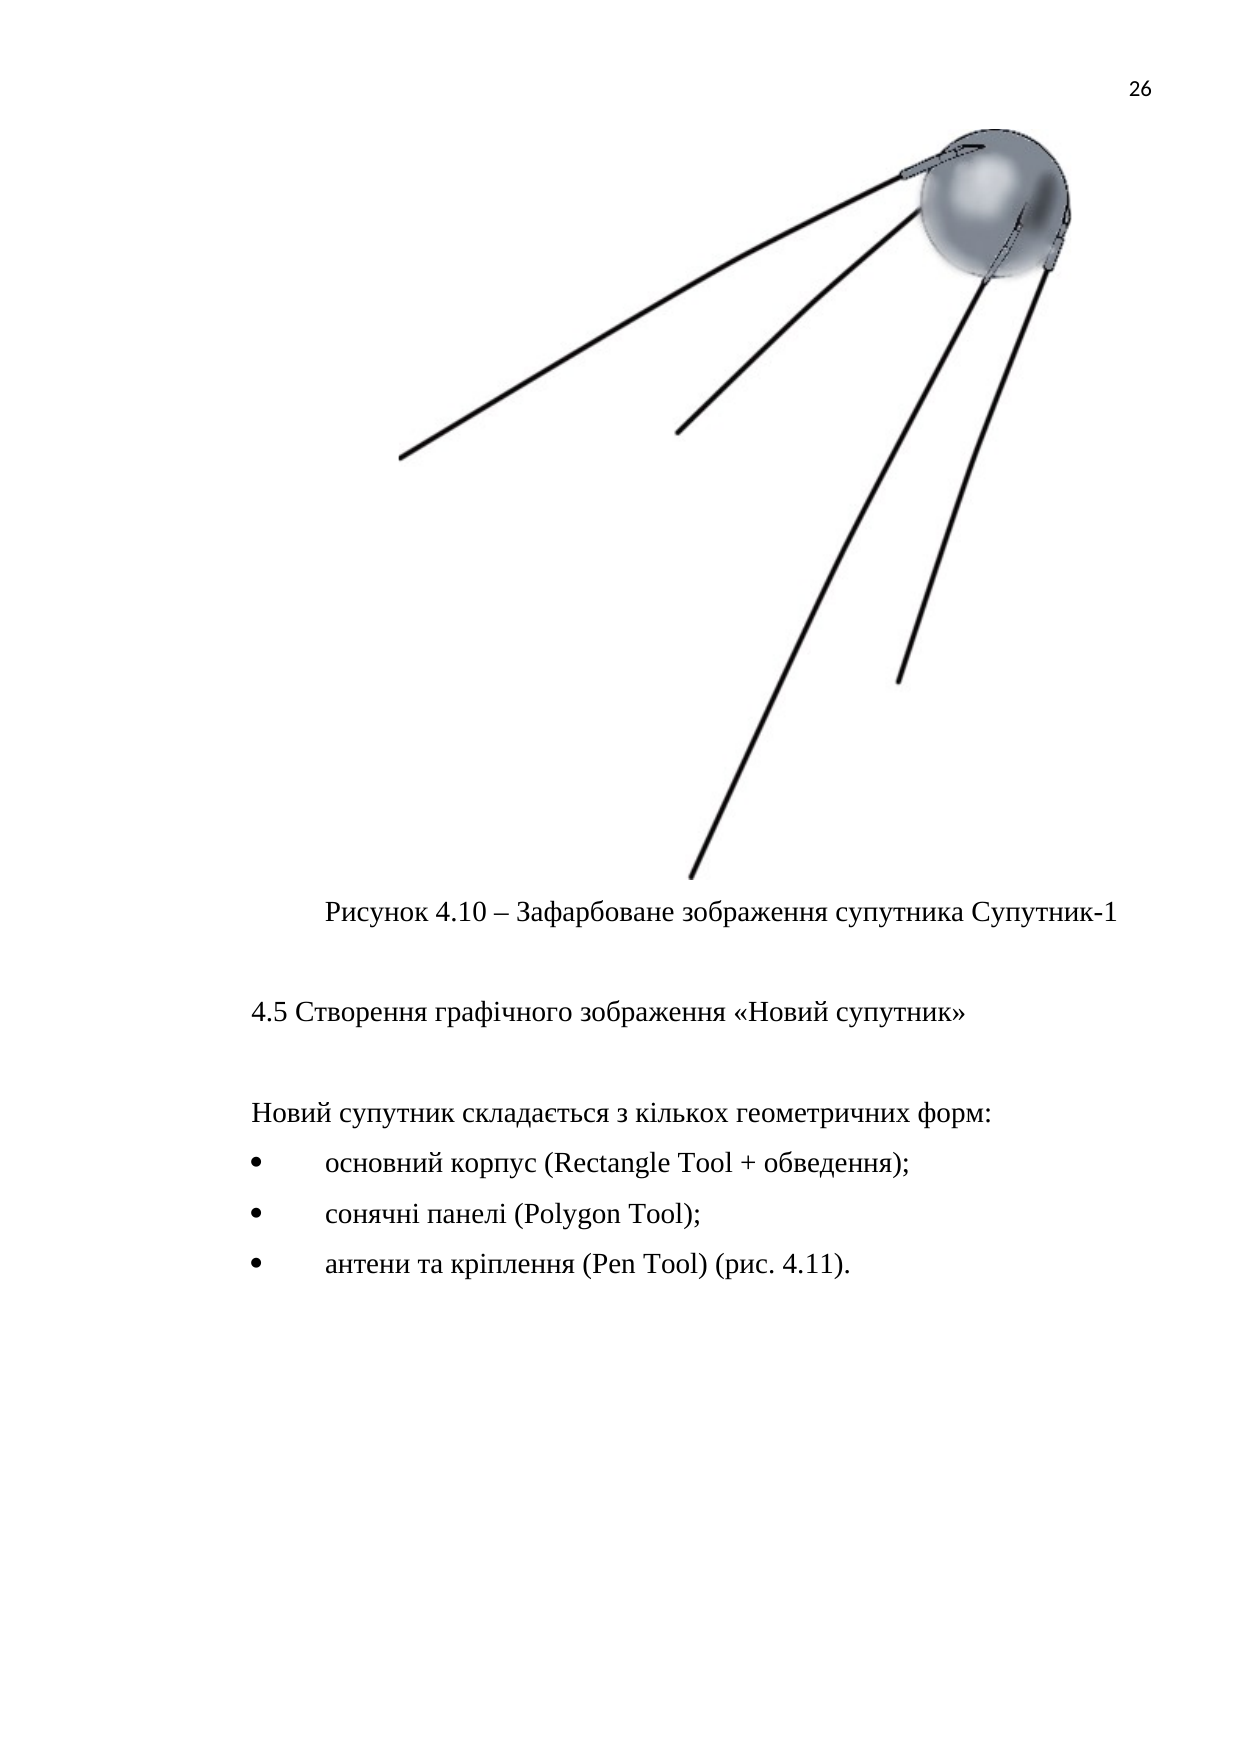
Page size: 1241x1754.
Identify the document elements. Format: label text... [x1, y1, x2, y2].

picture [398, 129, 1072, 880]
list основний корпус (Rectangle Tool + обведення); [177, 1145, 1152, 1179]
list антени та кріплення (Pen Tool) (рис. 4.11). [177, 1246, 1152, 1280]
text 4.5 Створення графічного зображення «Новий супутник» [177, 994, 1152, 1028]
text Новий супутник складається з кількох геометричних форм: [177, 1095, 1152, 1128]
text Рисунок 4.10 – Зафарбоване зображення супутника Супутник-1 [324, 894, 1152, 927]
list сонячні панелі (Polygon Tool); [177, 1196, 1152, 1229]
